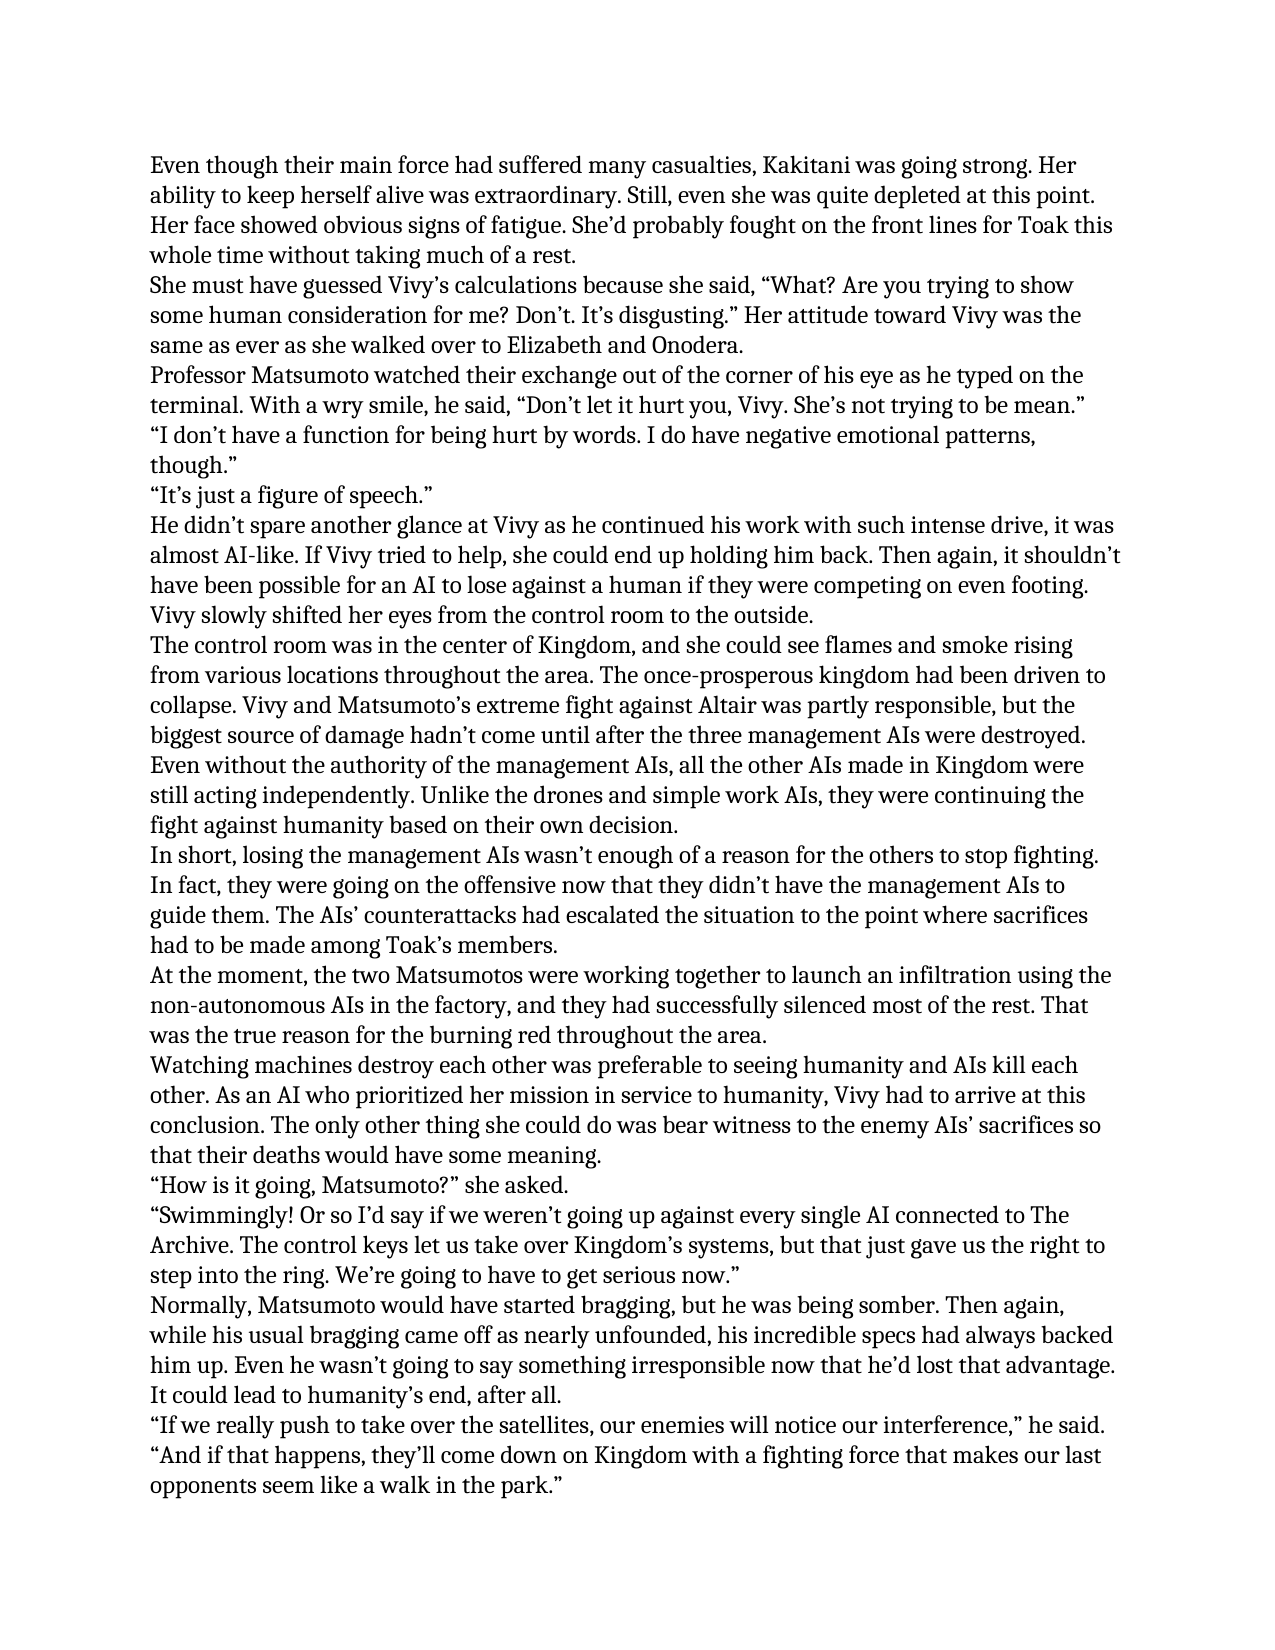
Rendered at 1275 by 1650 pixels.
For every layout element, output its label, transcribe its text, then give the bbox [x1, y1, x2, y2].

text “Swimmingly! Or so I’d say if we weren’t going up against every single AI connected to The Archive. The control keys let us take over Kingdom’s systems, but that just gave us the right to step into the ring. We’re going to have to get serious now.” [150, 1200, 1125, 1290]
text “I don’t have a function for being hurt by words. I do have negative emotional patterns, though.” [150, 420, 1125, 480]
text Professor Matsumoto watched their exchange out of the corner of his eye as he typed on the terminal. With a wry smile, he said, “Don’t let it hurt you, Vivy. She’s not trying to be mean.” [150, 360, 1125, 420]
text Vivy slowly shifted her eyes from the control room to the outside. [150, 600, 1125, 630]
text In short, losing the management AIs wasn’t enough of a reason for the others to stop fighting. In fact, they were going on the offensive now that they didn’t have the management AIs to guide them. The AIs’ counterattacks had escalated the situation to the point where sacrifices had to be made among Toak’s members. [150, 840, 1125, 960]
text Watching machines destroy each other was preferable to seeing humanity and AIs kill each other. As an AI who prioritized her mission in service to humanity, Vivy had to arrive at this conclusion. The only other thing she could do was bear witness to the enemy AIs’ sacrifices so that their deaths would have some meaning. [150, 1050, 1125, 1170]
text “It’s just a figure of speech.” [150, 480, 1125, 510]
text Even though their main force had suffered many casualties, Kakitani was going strong. Her ability to keep herself alive was extraordinary. Still, even she was quite depleted at this point. Her face showed obvious signs of fatigue. She’d probably fought on the front lines for Toak this whole time without taking much of a rest. [150, 150, 1125, 270]
text Even without the authority of the management AIs, all the other AIs made in Kingdom were still acting independently. Unlike the drones and simple work AIs, they were continuing the fight against humanity based on their own decision. [150, 750, 1125, 840]
text Normally, Matsumoto would have started bragging, but he was being somber. Then again, while his usual bragging came off as nearly unfounded, his incredible specs had always backed him up. Even he wasn’t going to say something irresponsible now that he’d lost that advantage. It could lead to humanity’s end, after all. [150, 1290, 1125, 1410]
text She must have guessed Vivy’s calculations because she said, “What? Are you trying to show some human consideration for me? Don’t. It’s disgusting.” Her attitude toward Vivy was the same as ever as she walked over to Elizabeth and Onodera. [150, 270, 1125, 360]
text At the moment, the two Matsumotos were working together to launch an infiltration using the non-autonomous AIs in the factory, and they had successfully silenced most of the rest. That was the true reason for the burning red throughout the area. [150, 960, 1125, 1050]
text “How is it going, Matsumoto?” she asked. [150, 1170, 1125, 1200]
text “If we really push to take over the satellites, our enemies will notice our interference,” he said. “And if that happens, they’ll come down on Kingdom with a fighting force that makes our last opponents seem like a walk in the park.” [150, 1410, 1125, 1500]
text The control room was in the center of Kingdom, and she could see flames and smoke rising from various locations throughout the area. The once-prosperous kingdom had been driven to collapse. Vivy and Matsumoto’s extreme fight against Altair was partly responsible, but the biggest source of damage hadn’t come until after the three management AIs were destroyed. [150, 630, 1125, 750]
text He didn’t spare another glance at Vivy as he continued his work with such intense drive, it was almost AI-like. If Vivy tried to help, she could end up holding him back. Then again, it shouldn’t have been possible for an AI to lose against a human if they were competing on even footing. [150, 510, 1125, 600]
